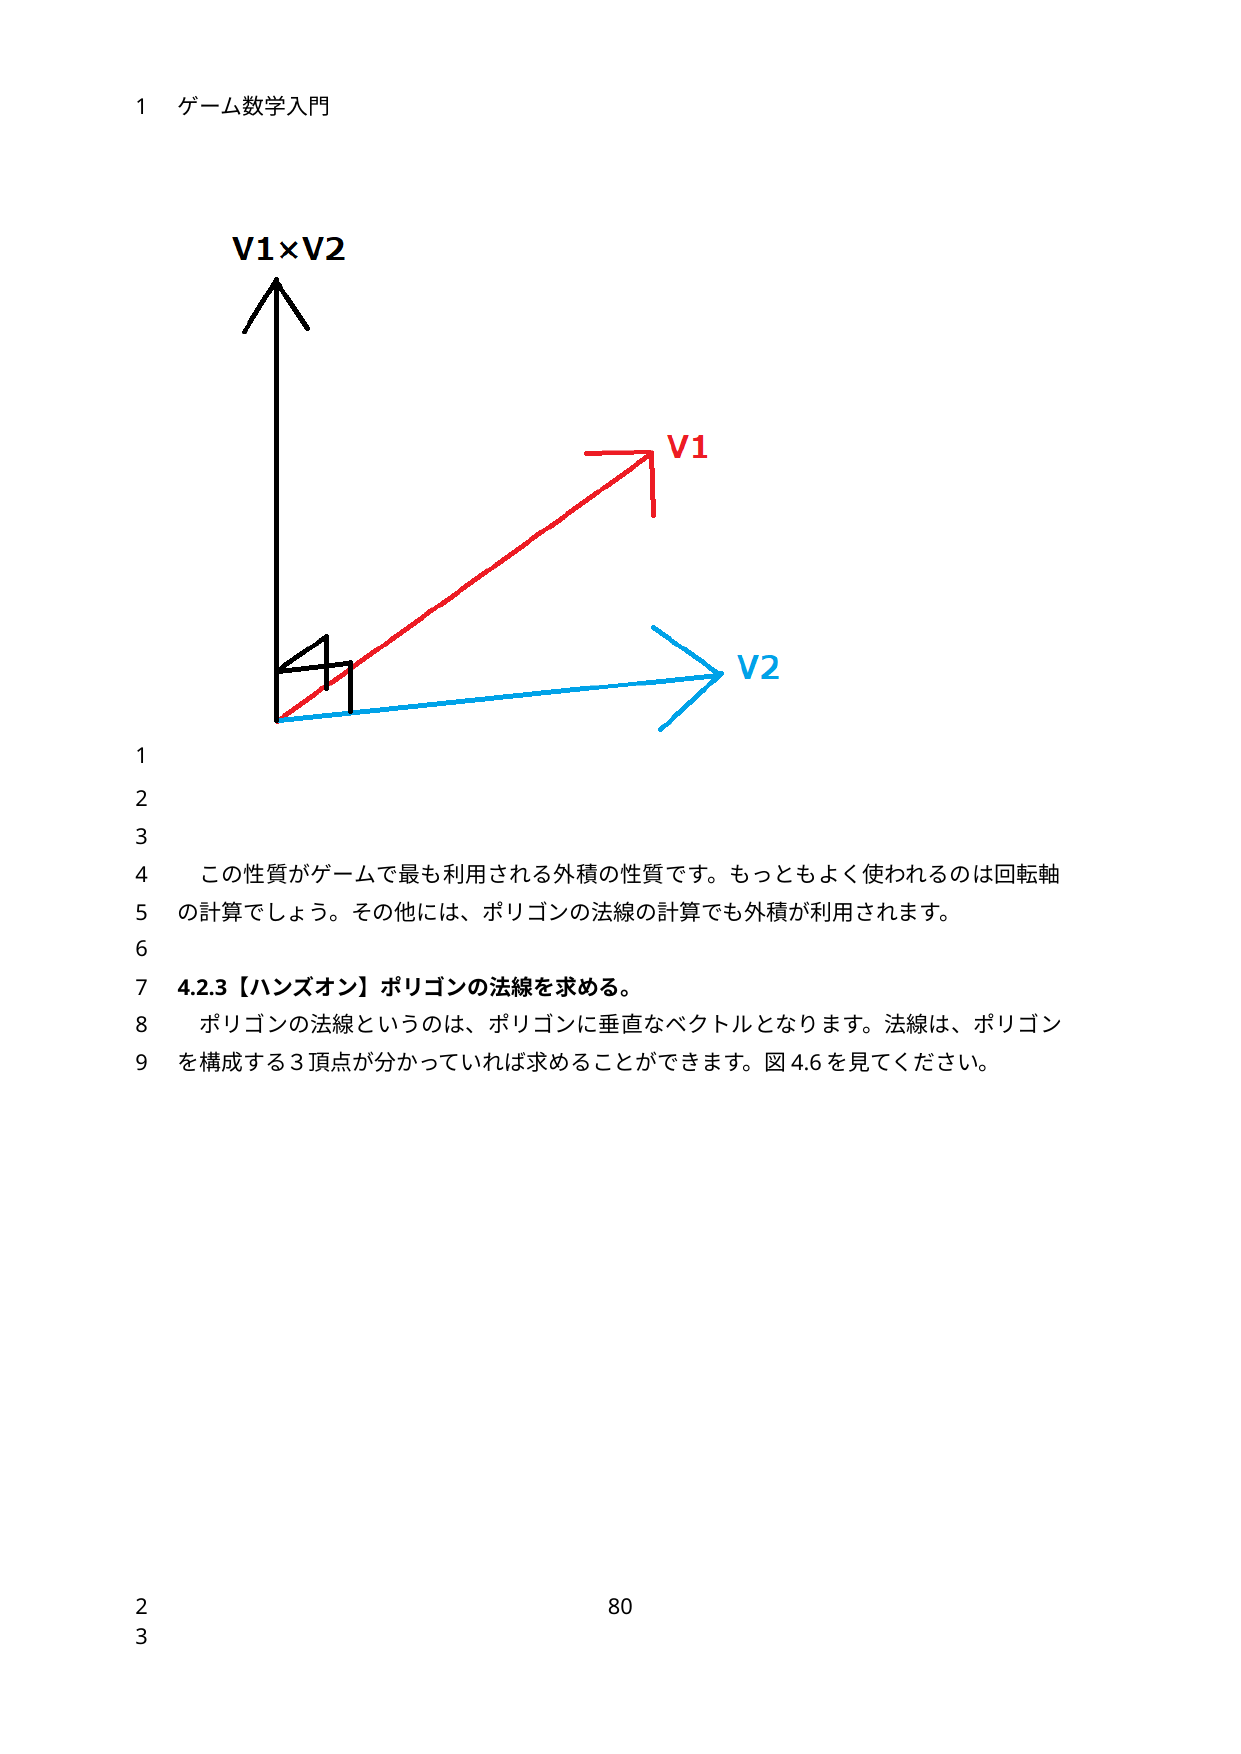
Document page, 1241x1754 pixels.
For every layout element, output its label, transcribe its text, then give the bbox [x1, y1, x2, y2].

text ポリゴンの法線というのは、ポリゴンに垂直なベクトルとなります。法線は、ポリゴンを構成する３頂点が分かっていれば求めることができます。図4.6を見てください。 [177, 1004, 1063, 1079]
picture [177, 216, 883, 764]
subtitle 4.2.3【ハンズオン】ポリゴンの法線を求める。 [177, 967, 1063, 1004]
text この性質がゲームで最も利用される外積の性質です。もっともよく使われるのは回転軸の計算でしょう。その他には、ポリゴンの法線の計算でも外積が利用されます。 [177, 854, 1063, 929]
